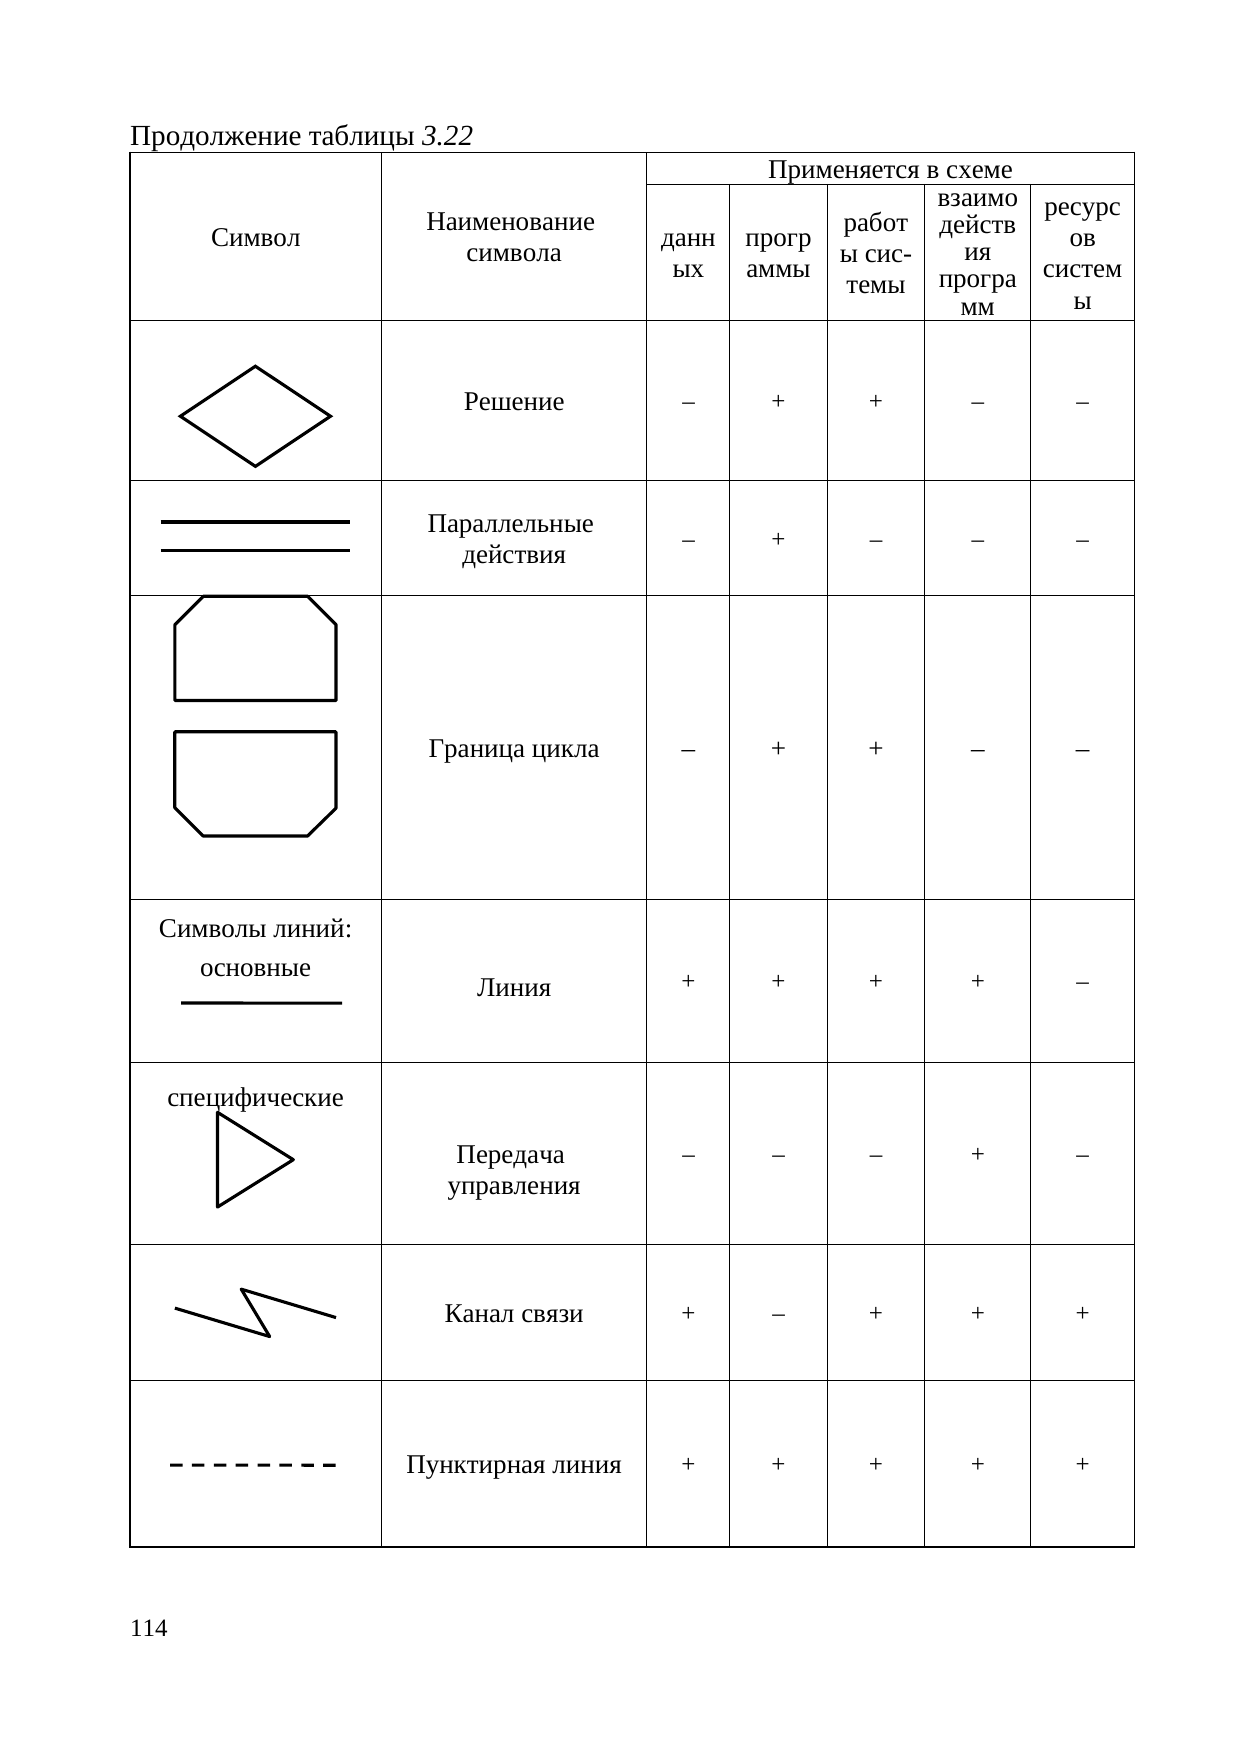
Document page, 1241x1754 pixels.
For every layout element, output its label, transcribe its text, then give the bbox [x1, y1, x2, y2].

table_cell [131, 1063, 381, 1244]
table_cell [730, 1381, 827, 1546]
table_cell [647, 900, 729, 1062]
table_cell ресурсов системы [1031, 185, 1134, 320]
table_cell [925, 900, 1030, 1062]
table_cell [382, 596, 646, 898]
table_cell Решение [382, 321, 646, 480]
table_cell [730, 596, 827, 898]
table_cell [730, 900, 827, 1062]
table_header Символ [131, 153, 381, 320]
table_cell работы сис-темы [828, 185, 924, 320]
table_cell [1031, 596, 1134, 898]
table_cell – [1031, 481, 1134, 595]
table_header Наименование символа [382, 153, 646, 320]
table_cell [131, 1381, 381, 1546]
table_cell – [647, 481, 729, 595]
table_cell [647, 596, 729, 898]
table_cell – [925, 321, 1030, 480]
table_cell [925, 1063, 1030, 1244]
table_cell – [925, 481, 1030, 595]
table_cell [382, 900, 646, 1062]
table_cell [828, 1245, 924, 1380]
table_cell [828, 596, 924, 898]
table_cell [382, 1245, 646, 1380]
table_cell взаимодействия программ [925, 185, 1030, 320]
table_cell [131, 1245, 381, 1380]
table_cell программы [730, 185, 827, 320]
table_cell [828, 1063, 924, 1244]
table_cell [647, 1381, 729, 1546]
table_cell Параллельные действия [382, 481, 646, 595]
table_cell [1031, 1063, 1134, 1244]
table_cell + [730, 321, 827, 480]
table_cell – [1031, 321, 1134, 480]
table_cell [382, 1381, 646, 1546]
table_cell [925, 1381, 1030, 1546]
table_cell [131, 481, 381, 595]
table_header Применяется в схеме [647, 153, 1134, 184]
text Продолжение таблицы 3.22 [130, 118, 1134, 152]
table_cell данных [647, 185, 729, 320]
table_cell – [647, 321, 729, 480]
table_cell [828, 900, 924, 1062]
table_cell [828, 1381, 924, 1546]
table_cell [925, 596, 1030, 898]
table_cell – [828, 481, 924, 595]
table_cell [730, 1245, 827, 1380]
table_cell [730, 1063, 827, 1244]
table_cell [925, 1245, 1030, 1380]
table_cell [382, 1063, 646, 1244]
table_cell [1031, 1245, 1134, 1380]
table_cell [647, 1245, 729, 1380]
table_cell + [730, 481, 827, 595]
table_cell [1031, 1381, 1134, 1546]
table_cell [131, 321, 381, 480]
table_cell + [828, 321, 924, 480]
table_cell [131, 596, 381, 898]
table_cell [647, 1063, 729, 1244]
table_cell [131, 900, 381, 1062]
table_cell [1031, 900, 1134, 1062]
